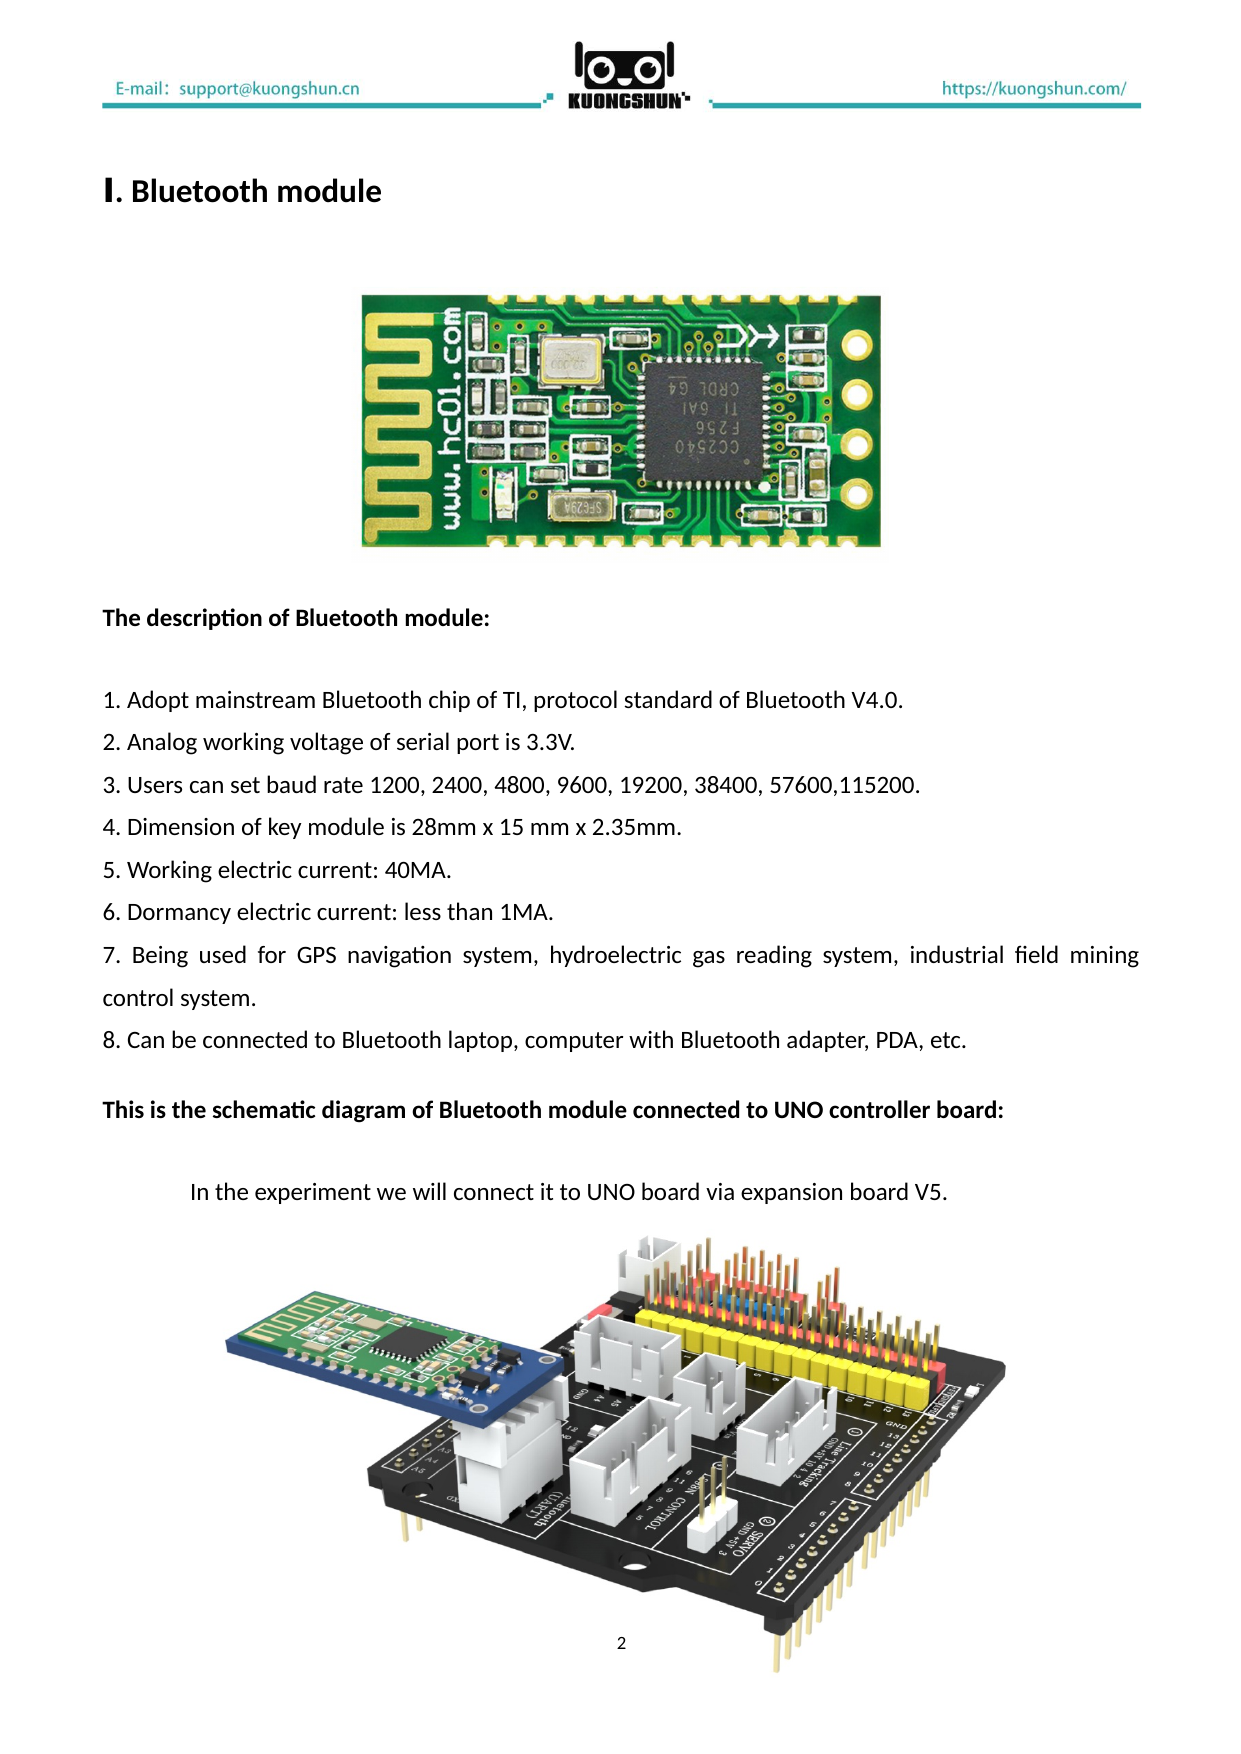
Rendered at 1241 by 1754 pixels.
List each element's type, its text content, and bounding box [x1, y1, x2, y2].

picture [212, 1218, 1031, 1685]
text 4. Dimension of key module is 28mm x 15 mm x 2.35mm. [102, 811, 1140, 843]
text 8. Can be connected to Bluetooth laptop, computer with Bluetooth adapter, PDA, etc. [102, 1024, 1140, 1056]
picture [352, 287, 889, 563]
text In the experiment we will connect it to UNO board via expansion board V5. [146, 1175, 1140, 1208]
subtitle This is the schematic diagram of Bluetooth module connected to UNO controller board: [102, 1093, 1140, 1126]
text 2. Analog working voltage of serial port is 3.3V. [102, 726, 1140, 758]
picture [102, 13, 1142, 129]
text 3. Users can set baud rate 1200, 2400, 4800, 9600, 19200, 38400, 57600,115200. [102, 768, 1140, 801]
text 5. Working electric current: 40MA. [102, 853, 1140, 886]
subtitle Ⅰ. Bluetooth module [102, 157, 1140, 222]
text 6. Dormancy electric current: less than 1MA. [102, 896, 1140, 928]
text 7. Being used for GPS navigation system, hydroelectric gas reading system, industrial field mining control system. [102, 938, 1140, 1014]
subtitle The description of Bluetooth module: [102, 601, 1140, 634]
text 1. Adopt mainstream Bluetooth chip of TI, protocol standard of Bluetooth V4.0. [102, 683, 1140, 716]
